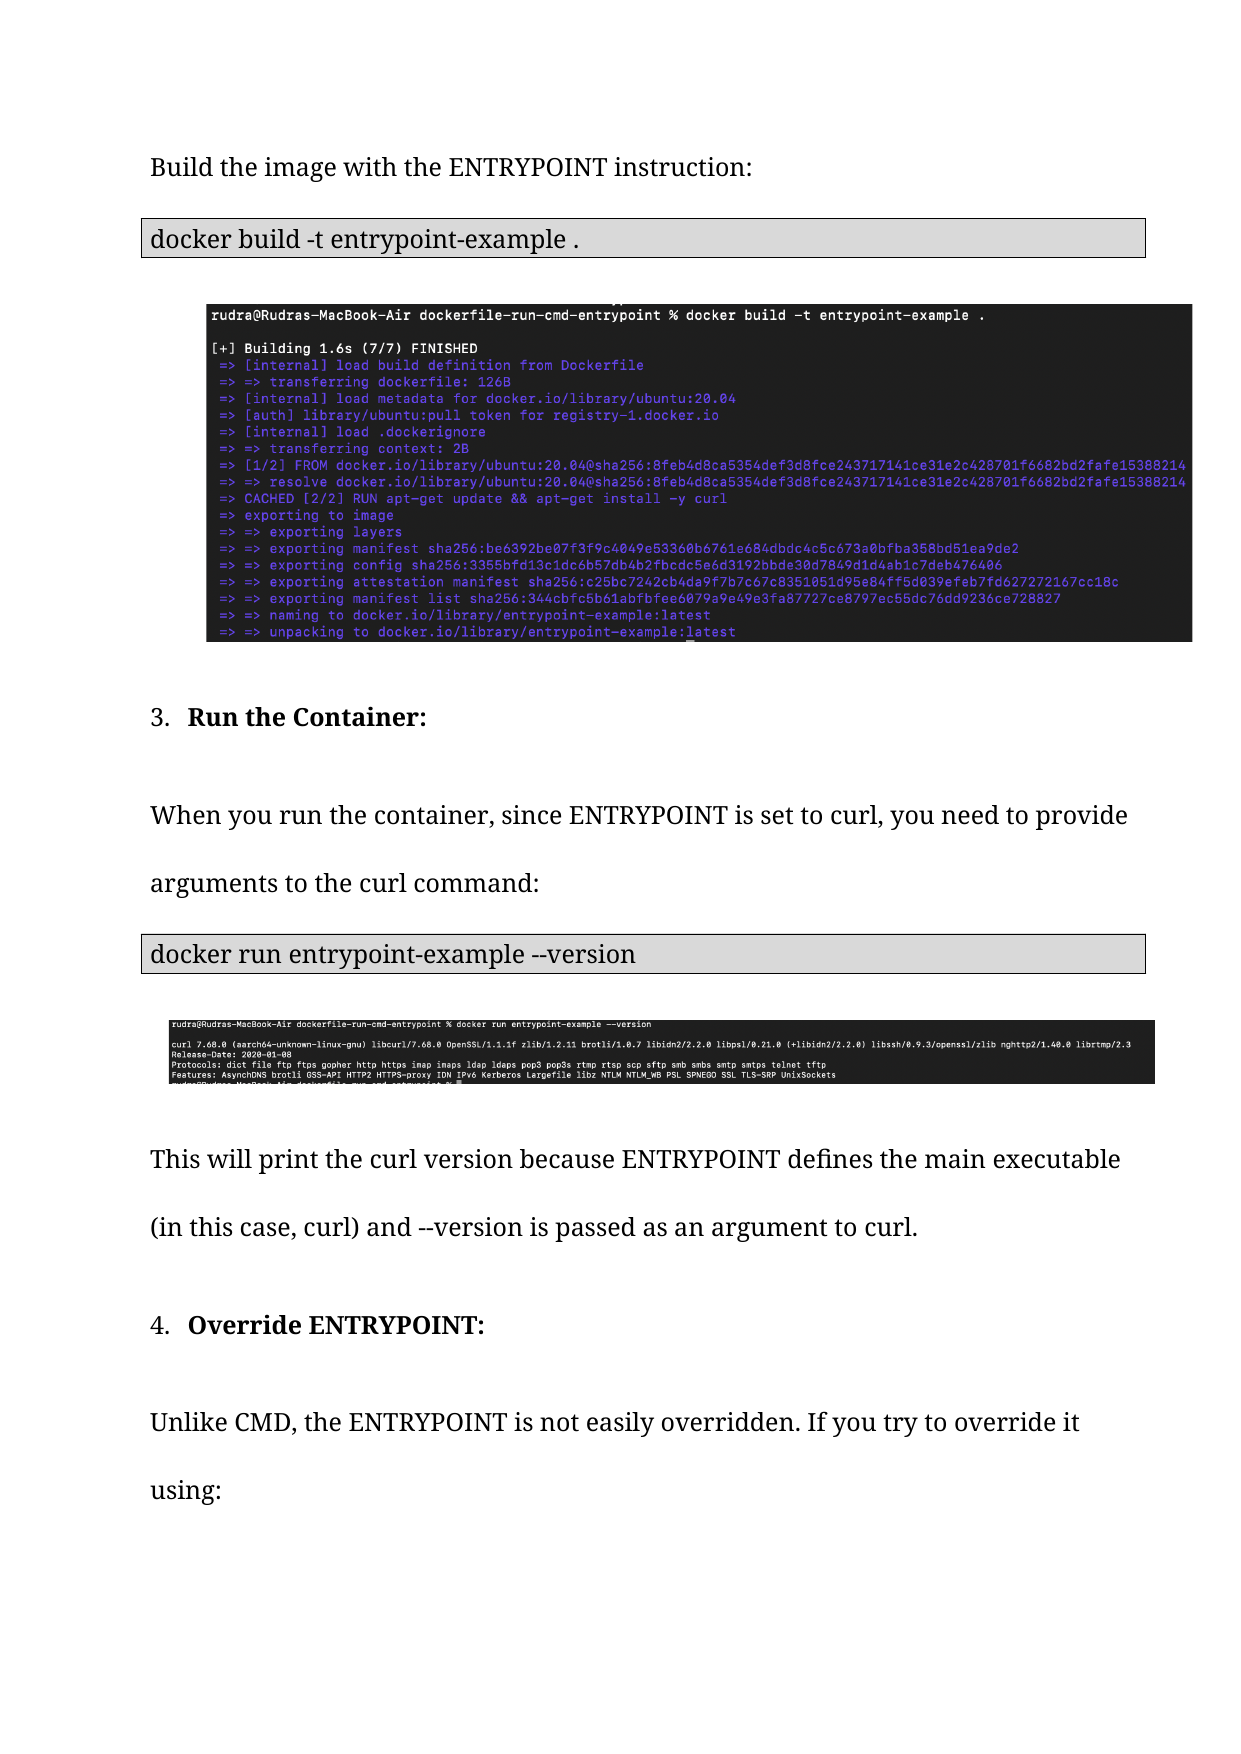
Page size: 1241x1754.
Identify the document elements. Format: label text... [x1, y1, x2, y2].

list Run the Container: [150, 700, 1137, 734]
text docker build -t entrypoint-example . [142, 219, 1145, 257]
list Override ENTRYPOINT: [150, 1307, 1137, 1341]
text This will print the curl version because ENTRYPOINT defines the main executable (in this case, curl) and --version is passed as an argument to curl. [150, 1142, 1137, 1244]
text When you run the container, since ENTRYPOINT is set to curl, you need to provide arguments to the curl command: [150, 797, 1137, 899]
text docker run entrypoint-example --version [142, 935, 1145, 973]
text Build the image with the ENTRYPOINT instruction: [150, 150, 1137, 184]
text Unlike CMD, the ENTRYPOINT is not easily overridden. If you try to override it using: [150, 1405, 1137, 1507]
